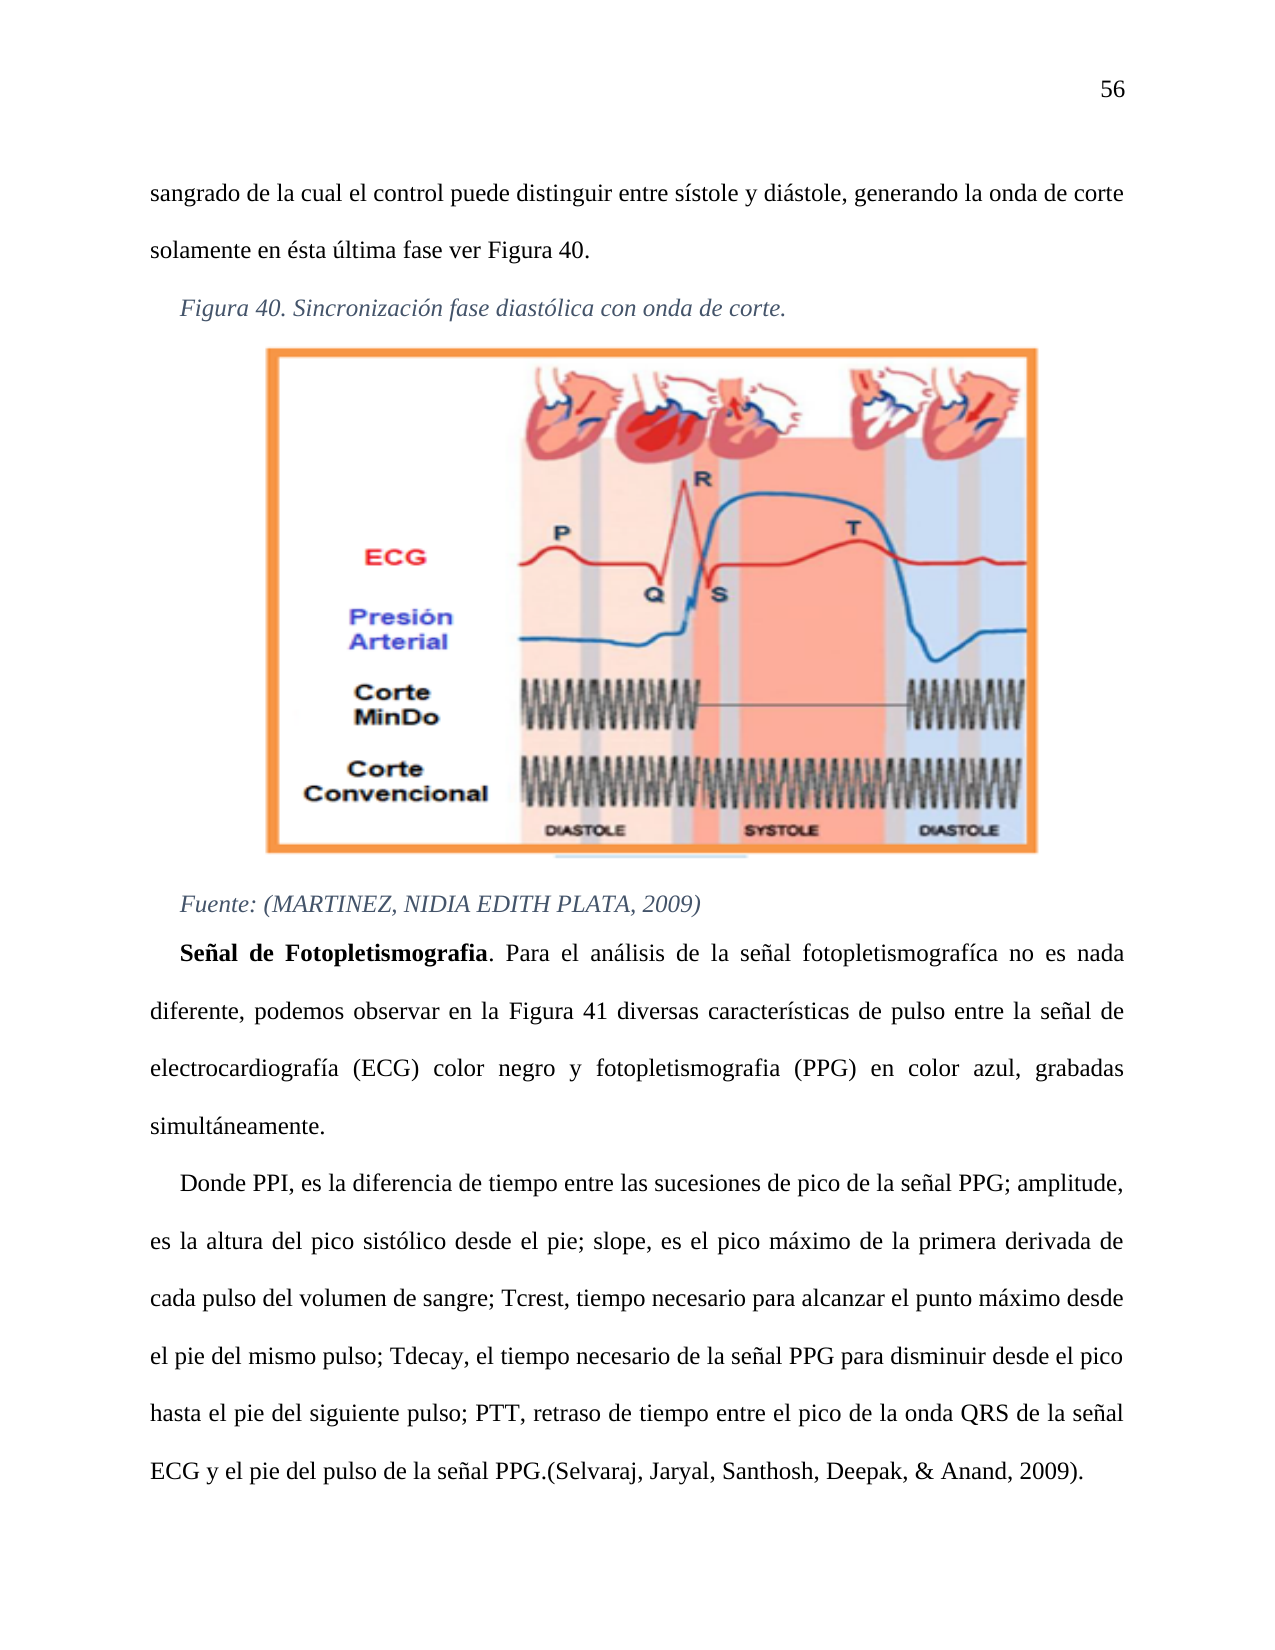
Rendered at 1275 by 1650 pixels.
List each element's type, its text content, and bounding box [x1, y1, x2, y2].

picture [255, 342, 1049, 860]
text Fuente: (MARTINEZ, NIDIA EDITH PLATA, 2009) [150, 889, 1125, 917]
text Señal de Fotopletismografia. Para el análisis de la señal fotopletismografíca no es nada diferente, podemos observar en la Figura 41 diversas características de pulso entre la señal de electrocardiografía (ECG) color negro y fotopletismografia (PPG) en color azul, grabadas simultáneamente. [150, 938, 1125, 1139]
text Donde PPI, es la diferencia de tiempo entre las sucesiones de pico de la señal PPG; amplitude, es la altura del pico sistólico desde el pie; slope, es el pico máximo de la primera derivada de cada pulso del volumen de sangre; Tcrest, tiempo necesario para alcanzar el punto máximo desde el pie del mismo pulso; Tdecay, el tiempo necesario de la señal PPG para disminuir desde el pico hasta el pie del siguiente pulso; PTT, retraso de tiempo entre el pico de la onda QRS de la señal ECG y el pie del pulso de la señal PPG.(Selvaraj, Jaryal, Santhosh, Deepak, & Anand, 2009). [150, 1168, 1125, 1484]
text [150, 178, 1125, 264]
text Figura 40. Sincronización fase diastólica con onda de corte. [150, 293, 1125, 321]
